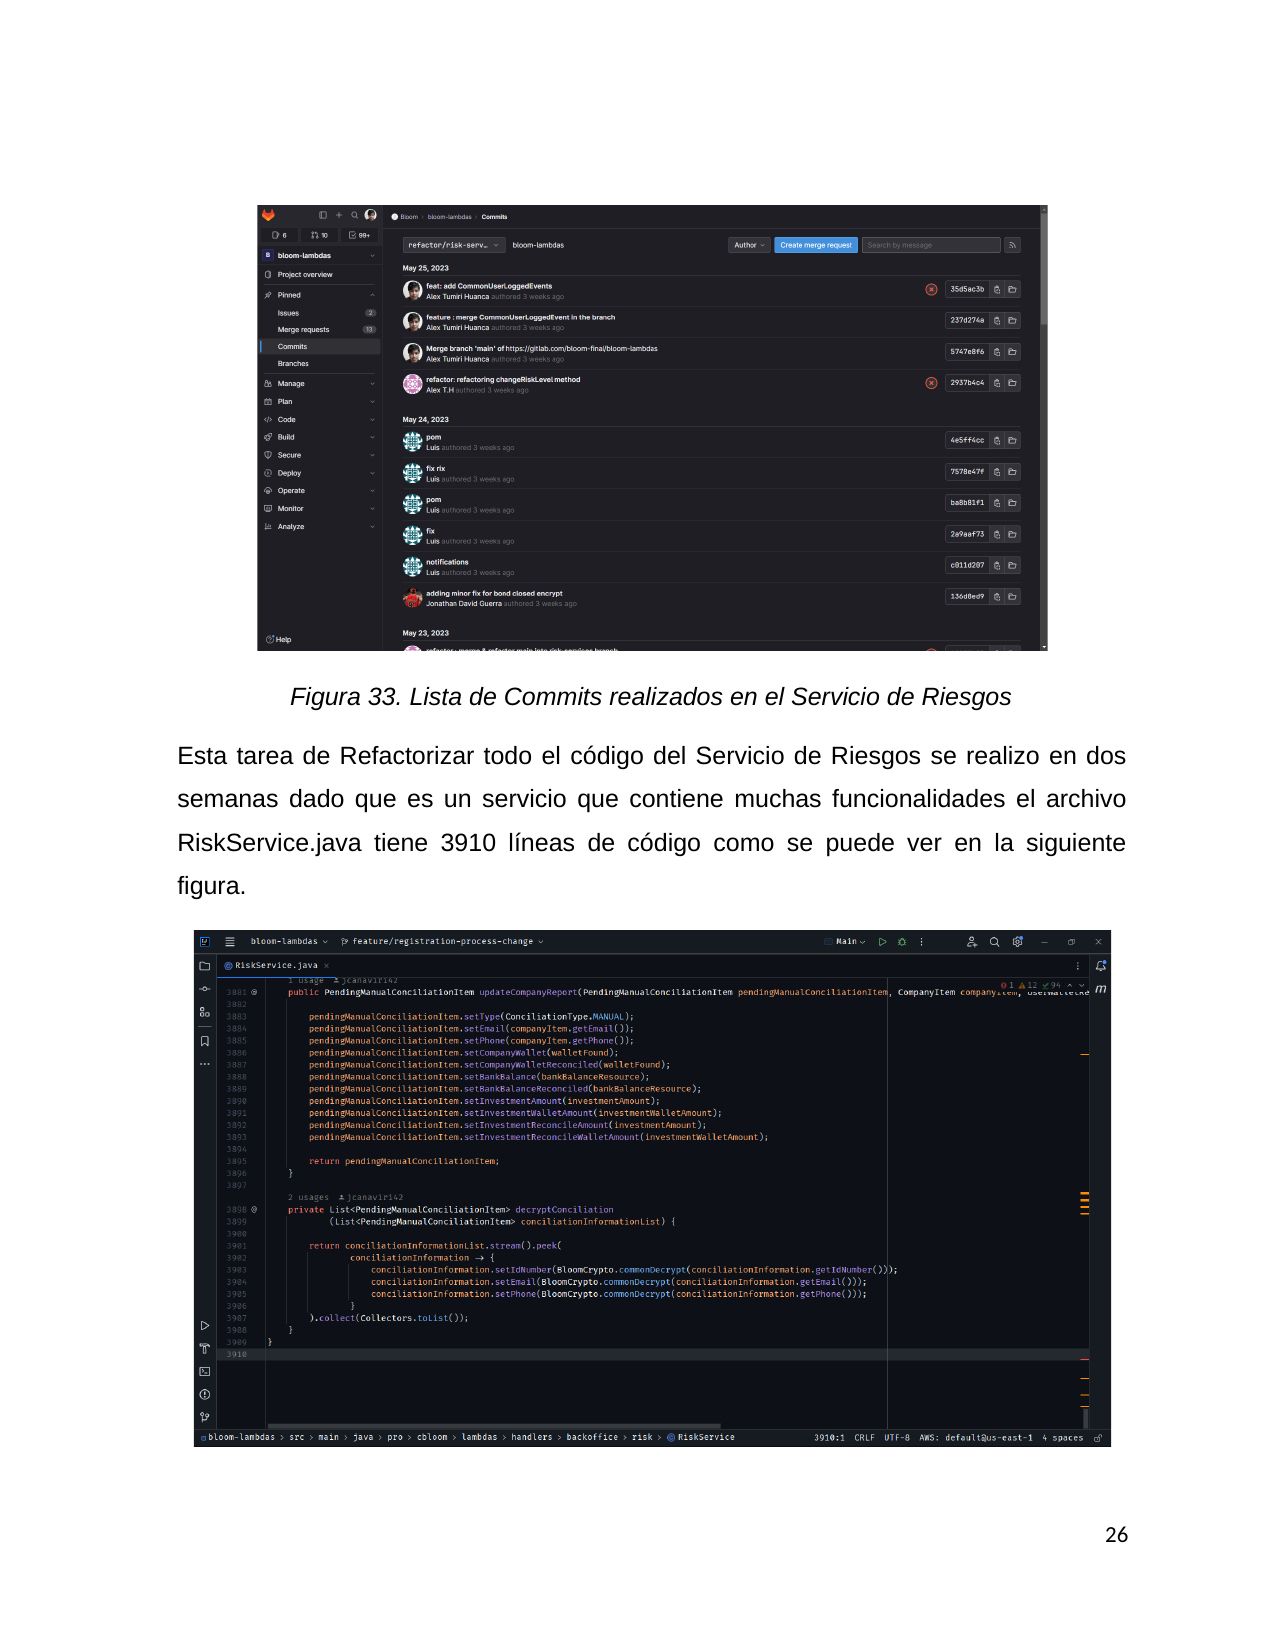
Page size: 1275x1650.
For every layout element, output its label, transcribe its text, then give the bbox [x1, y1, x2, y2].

picture [257, 205, 1048, 651]
picture [193, 930, 1112, 1447]
text Esta tarea de Refactorizar todo el código del Servicio de Riesgos se realizo en dos semanas dado que es un servicio que contiene muchas funcionalidades el archivo RiskService.java tiene 3910 líneas de código como se puede ver en la siguiente figura. [177, 741, 1128, 899]
text Figura 33. Lista de Commits realizados en el Servicio de Riesgos [177, 681, 1128, 710]
